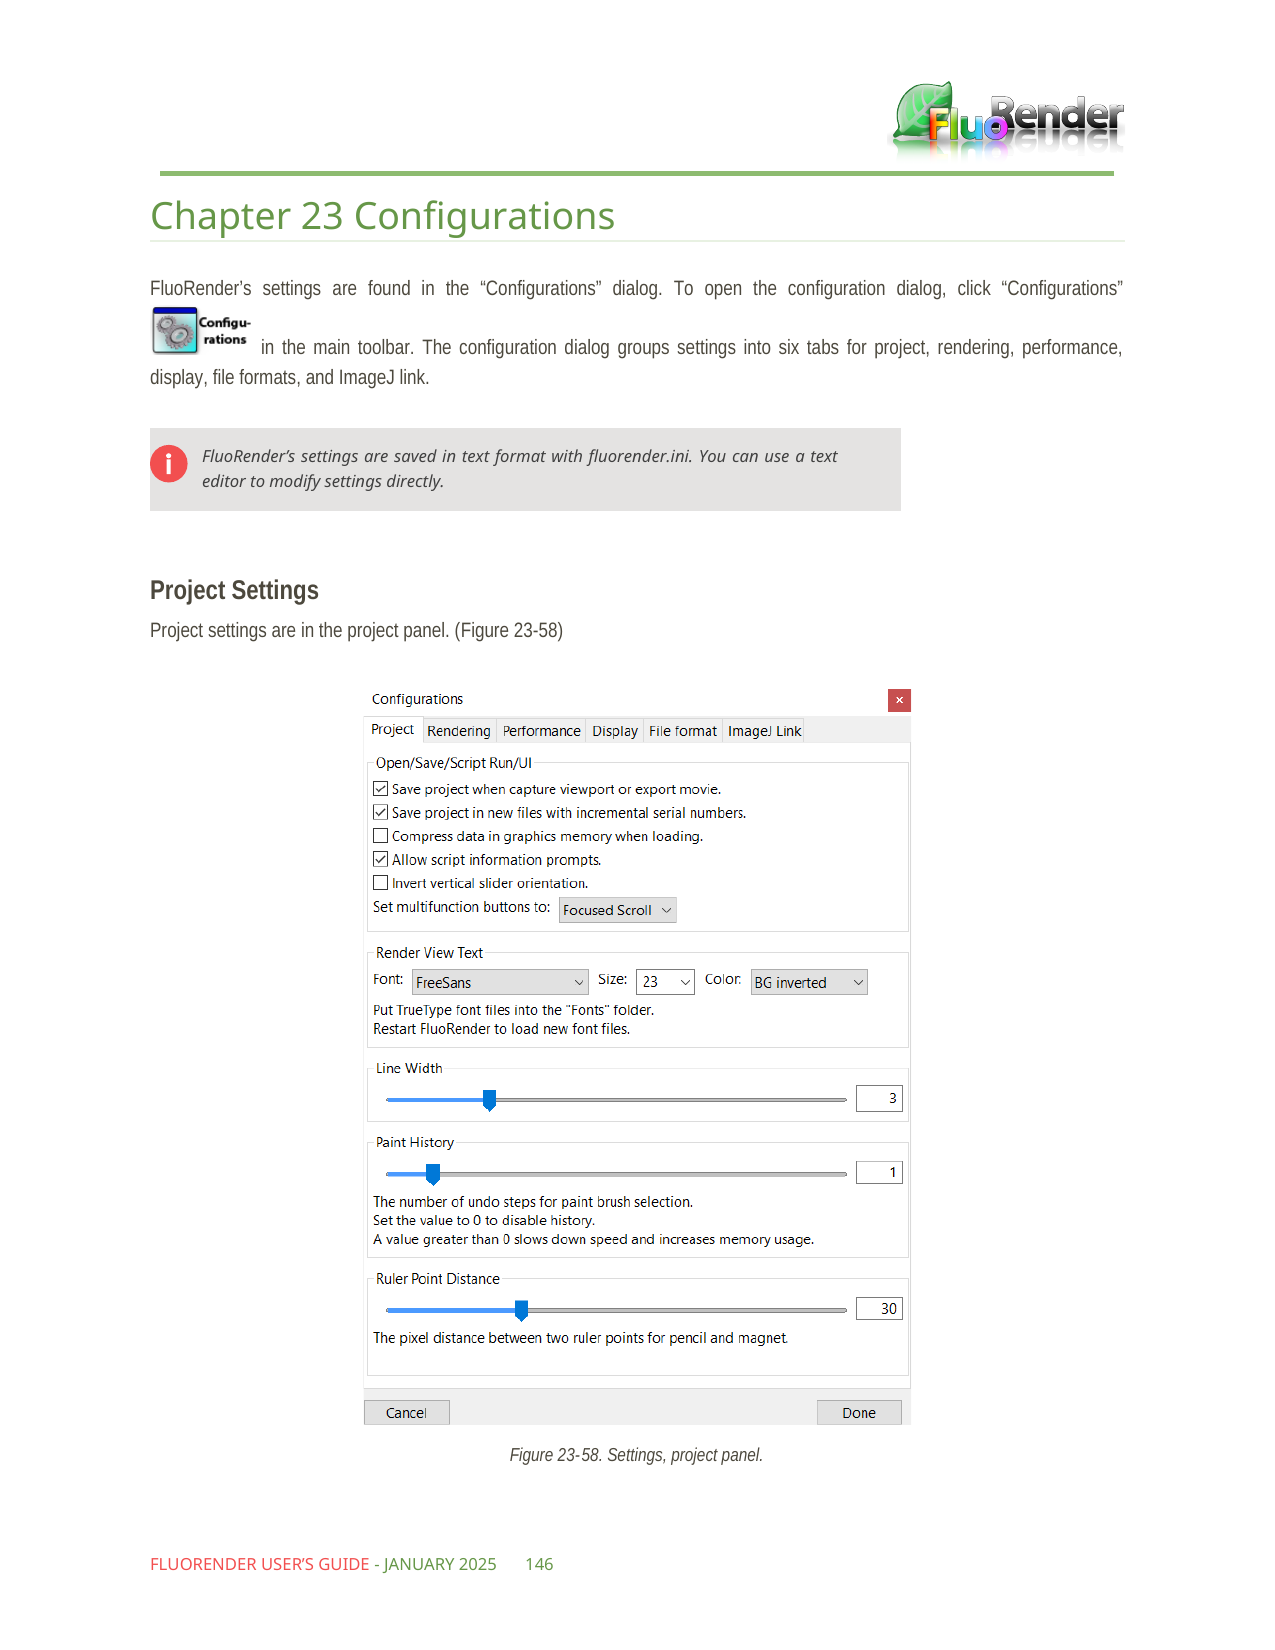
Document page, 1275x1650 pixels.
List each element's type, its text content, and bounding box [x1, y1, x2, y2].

subtitle Project Settings [150, 574, 1125, 605]
subtitle Configurations [150, 189, 1125, 240]
picture [887, 75, 1125, 165]
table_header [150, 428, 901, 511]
picture [150, 305, 254, 355]
text FluoRender’s settings are found in the “Configurations” dialog. To open the configuration dialog, click “Configurations” in the main toolbar. The configuration dialog groups settings into six tabs for project, rendering, performance, display, file formats, and ImageJ link. [150, 276, 1125, 389]
picture [363, 681, 912, 1425]
